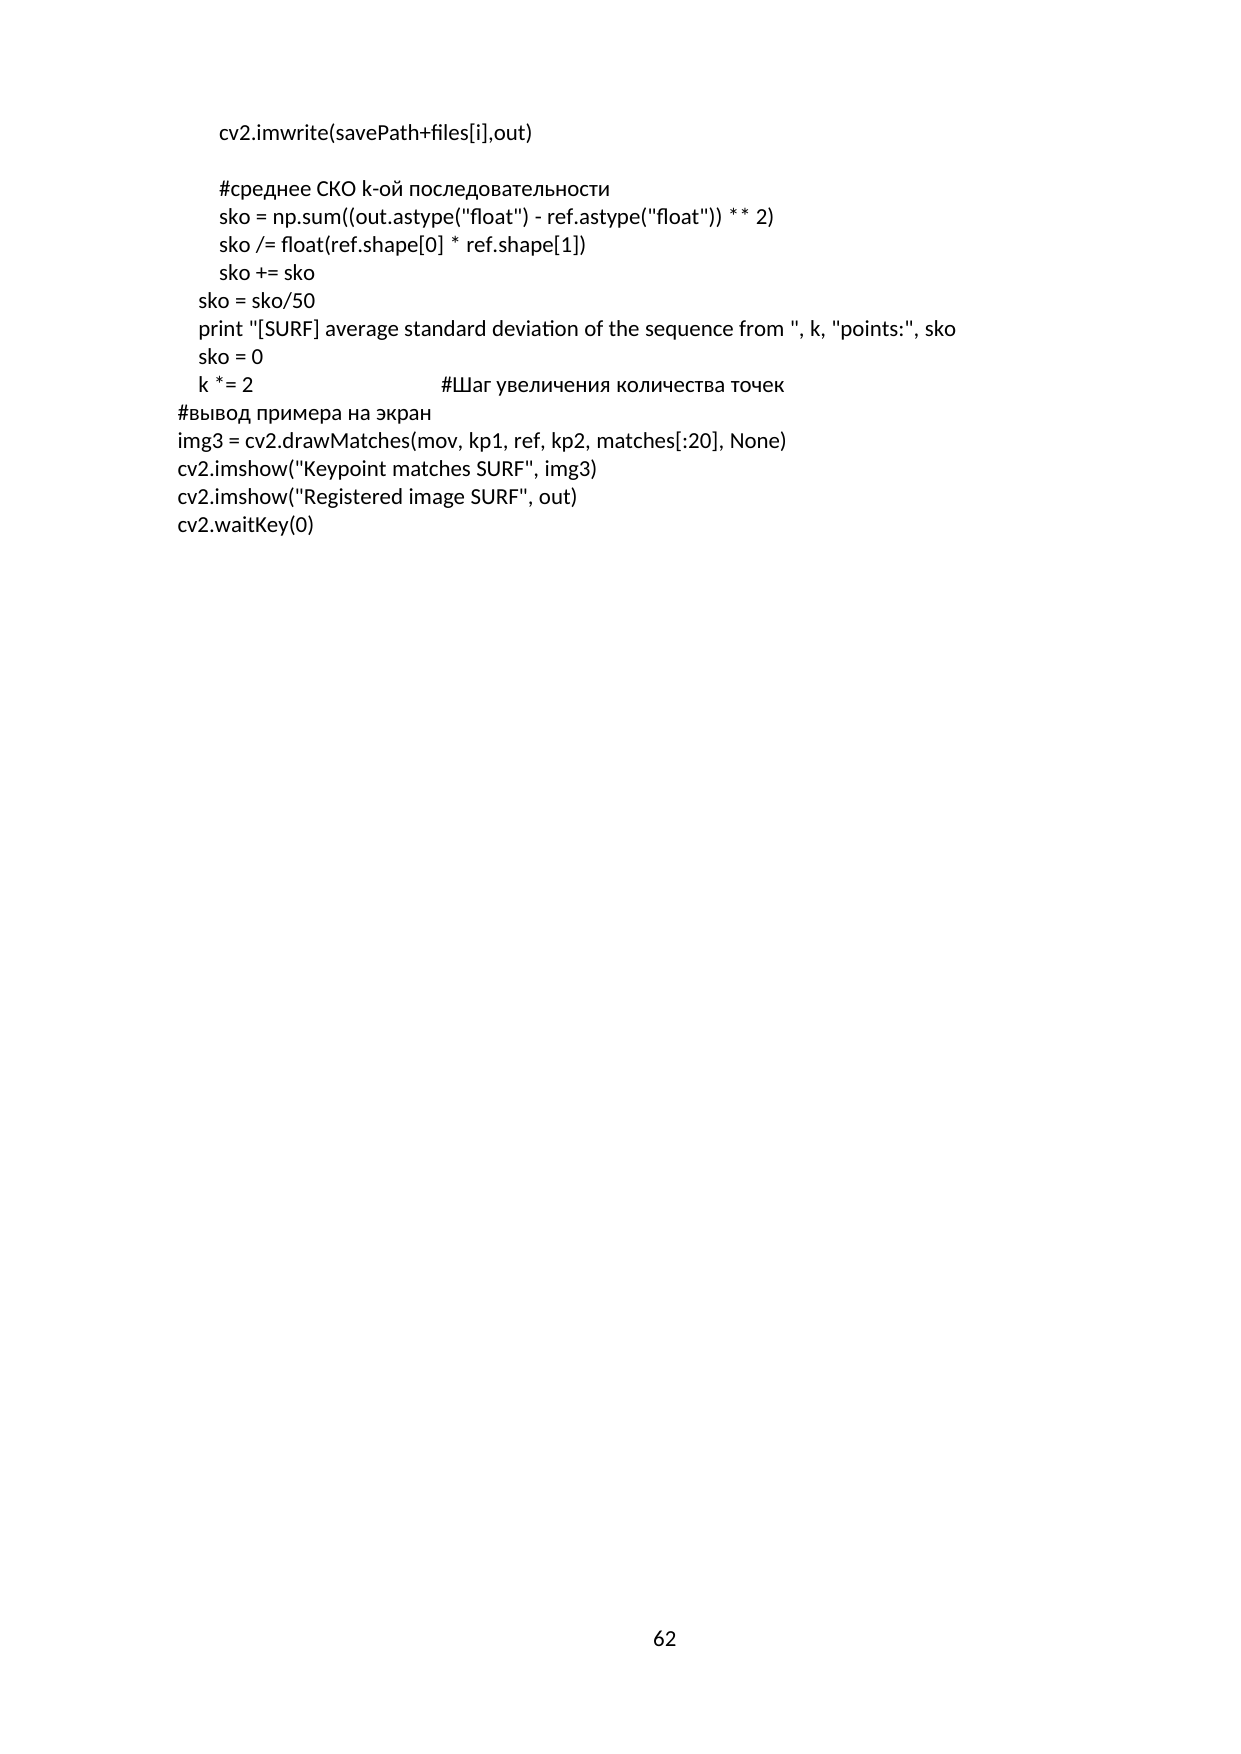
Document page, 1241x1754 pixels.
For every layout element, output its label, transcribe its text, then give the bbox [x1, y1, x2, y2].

text sko = 0 [177, 342, 1152, 370]
text sko /= float(ref.shape[0] * ref.shape[1]) [177, 230, 1152, 258]
text cv2.imshow("Registered image SURF", out) [177, 482, 1152, 510]
text cv2.waitKey(0) [177, 510, 1152, 538]
text #вывод примера на экран [177, 398, 1152, 426]
text k *= 2 #Шаг увеличения количества точек [177, 370, 1152, 398]
text sko = sko/50 [177, 286, 1152, 314]
text cv2.imwrite(savePath+files[i],out) [177, 118, 1152, 146]
text print "[SURF] average standard deviation of the sequence from ", k, "points:", sko [177, 314, 1152, 342]
text img3 = cv2.drawMatches(mov, kp1, ref, kp2, matches[:20], None) [177, 426, 1152, 454]
text sko += sko [177, 258, 1152, 286]
text sko = np.sum((out.astype("float") - ref.astype("float")) ** 2) [177, 202, 1152, 230]
text cv2.imshow("Keypoint matches SURF", img3) [177, 454, 1152, 482]
text #среднее СКО k-ой последовательности [177, 174, 1152, 202]
